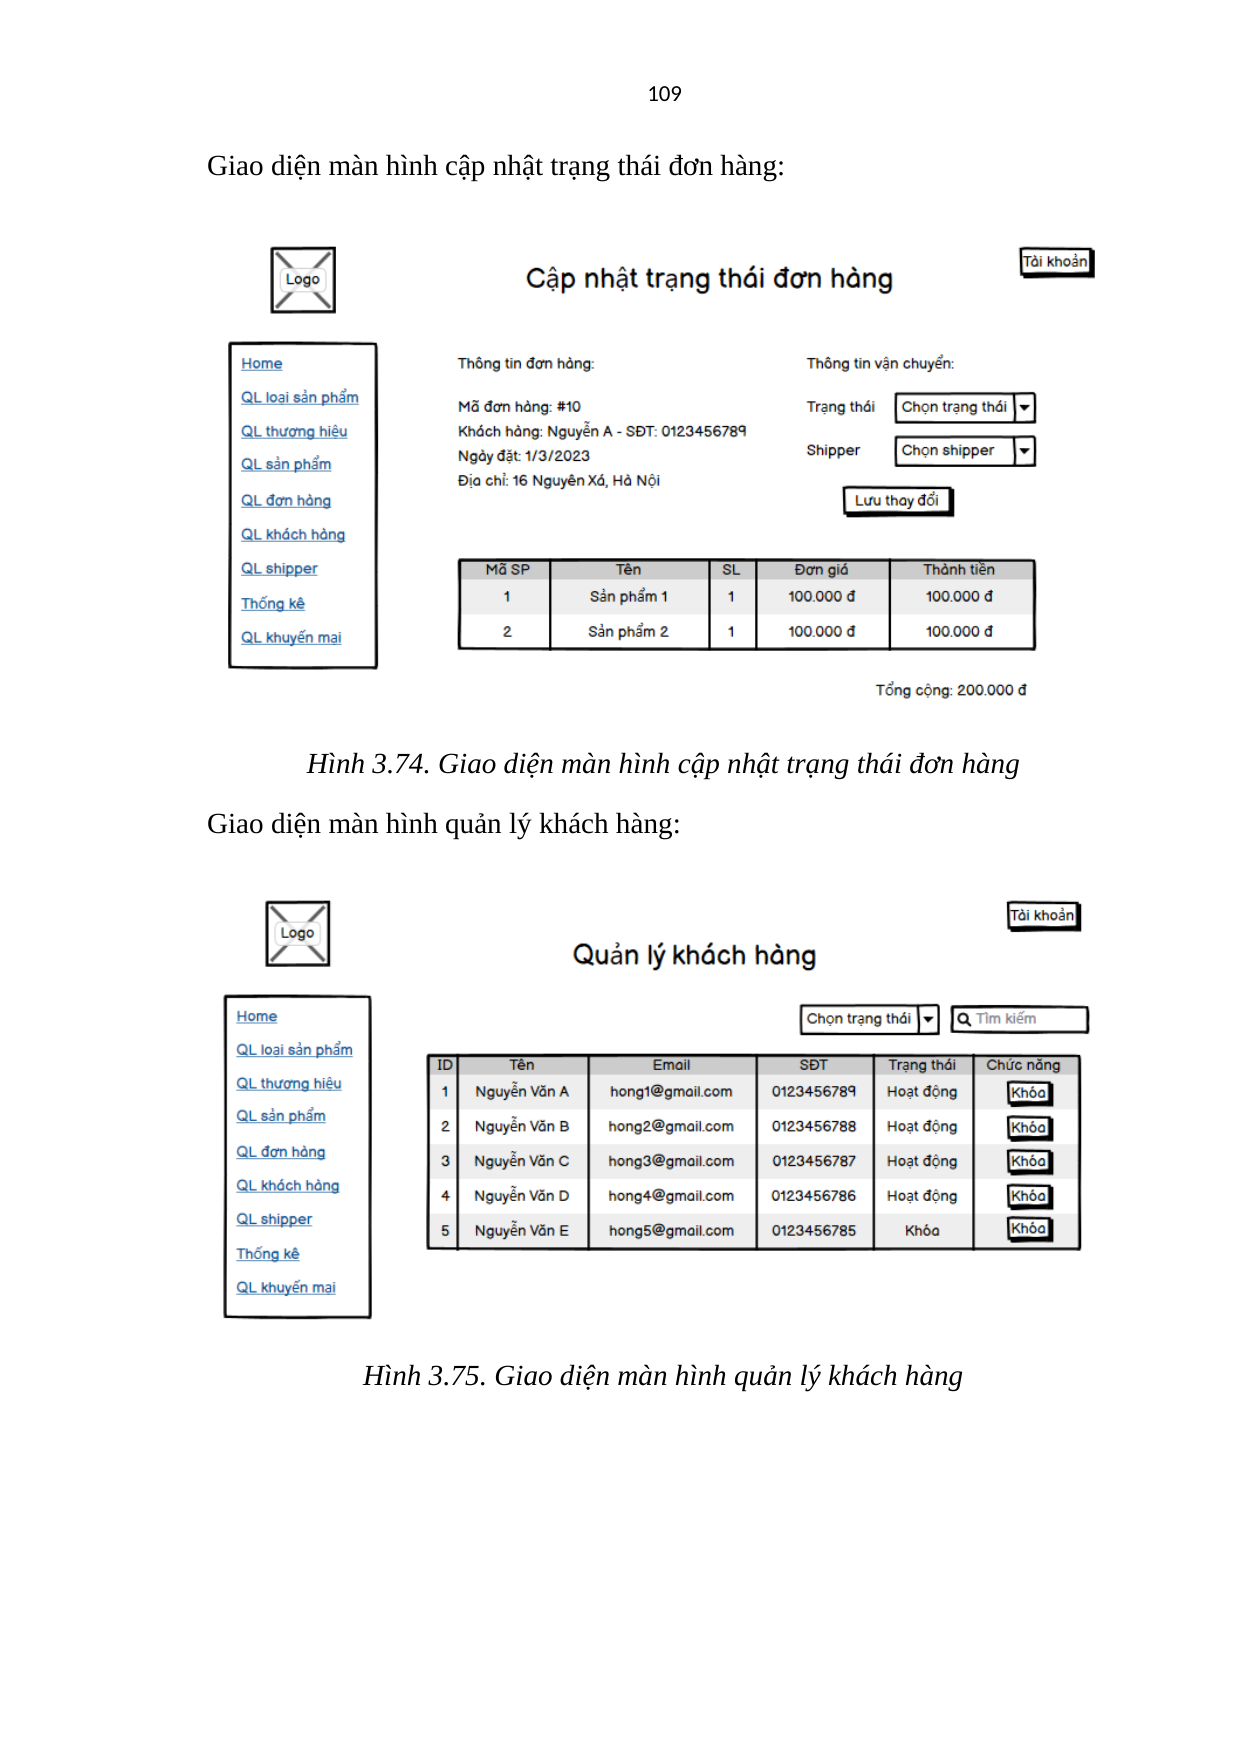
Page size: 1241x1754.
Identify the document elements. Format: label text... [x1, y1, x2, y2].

text Hình 3.75. Giao diện màn hình quản lý khách hàng [207, 1358, 1122, 1391]
picture [206, 207, 1123, 720]
picture [206, 866, 1123, 1332]
text Giao diện màn hình quản lý khách hàng: [207, 806, 1122, 840]
text Hình 3.74. Giao diện màn hình cập nhật trạng thái đơn hàng [207, 746, 1122, 780]
text Giao diện màn hình cập nhật trạng thái đơn hàng: [207, 148, 1122, 181]
